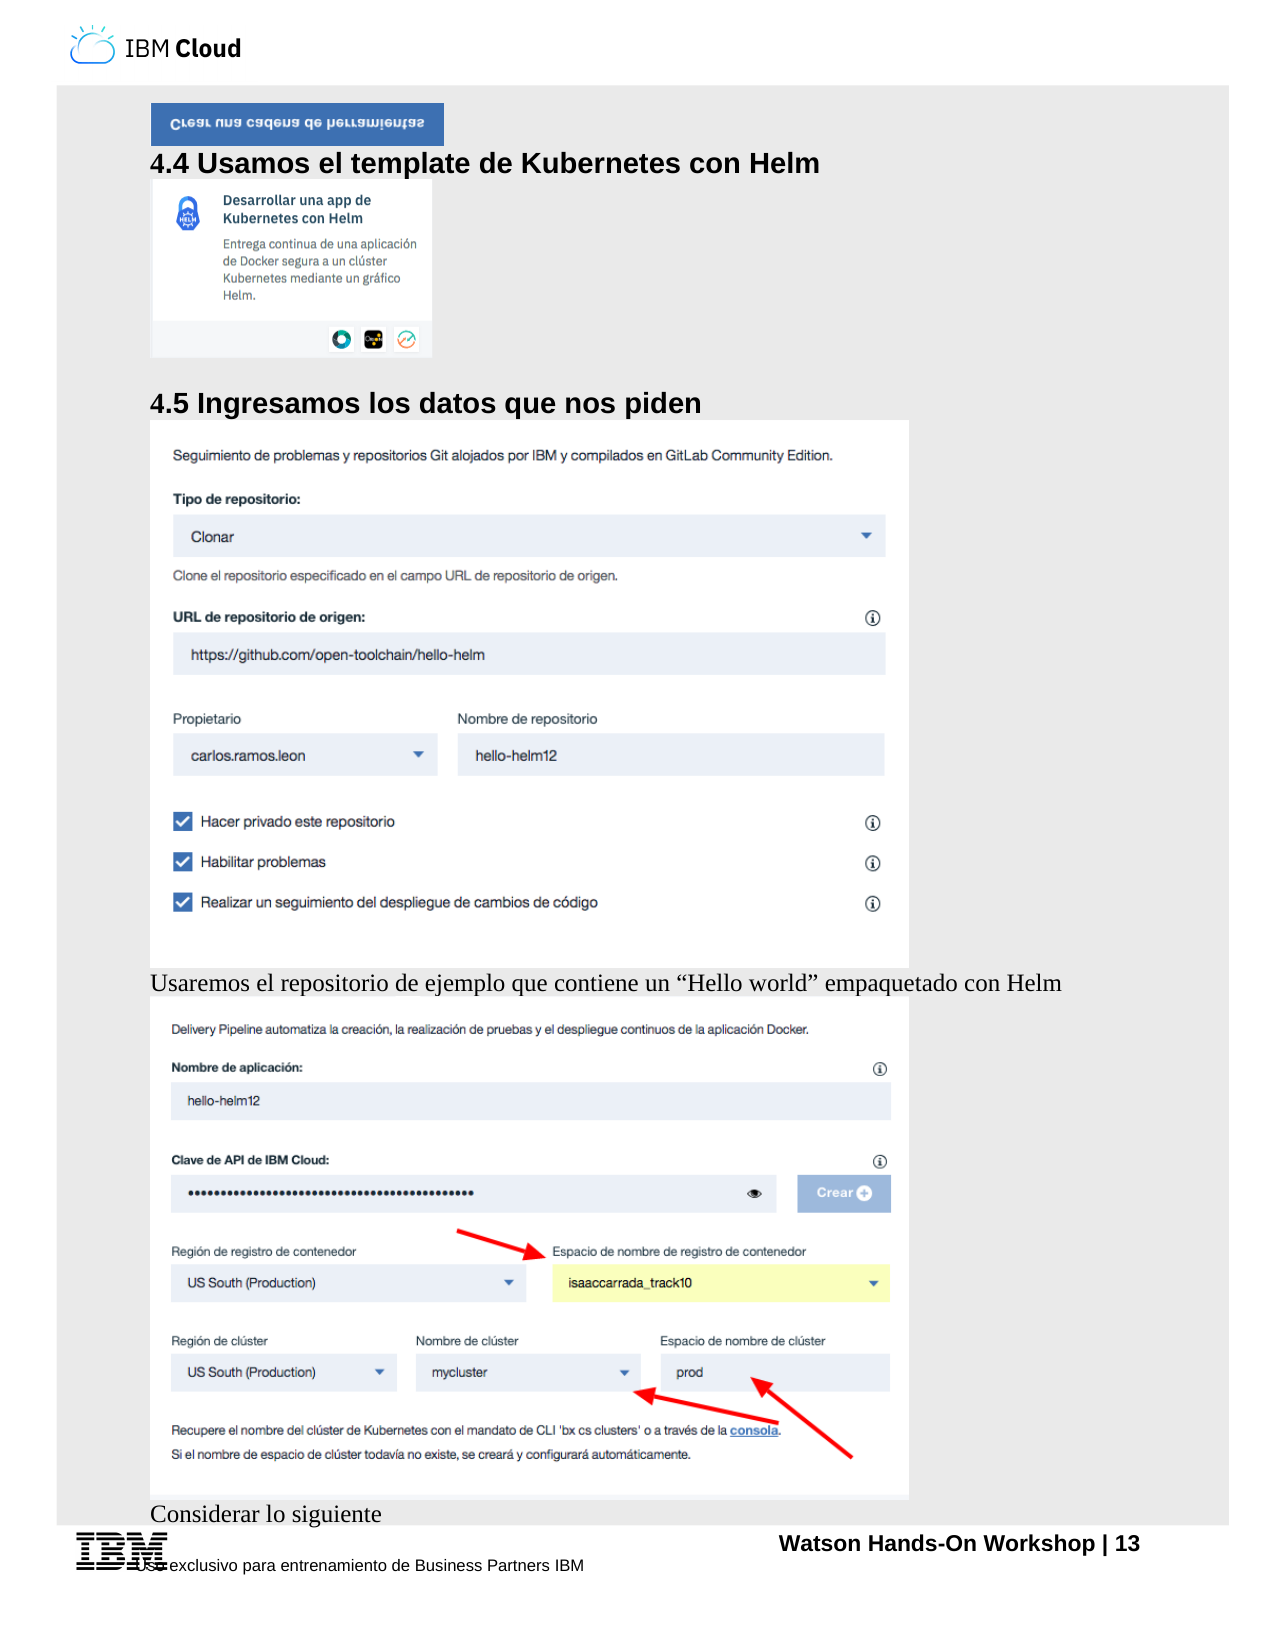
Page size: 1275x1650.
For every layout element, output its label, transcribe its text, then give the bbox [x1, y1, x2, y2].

picture [150, 996, 909, 1500]
picture [75, 1531, 170, 1572]
picture [51, 25, 259, 82]
text 4.4 Usamos el template de Kubernetes con Helm [150, 146, 1200, 180]
picture [150, 420, 909, 968]
text 4.5 Ingresamos los datos que nos piden [150, 386, 1200, 420]
picture [150, 179, 433, 358]
text Usaremos el repositorio de ejemplo que contiene un “Hello world” empaquetado con Helm [150, 968, 1200, 997]
picture [150, 103, 444, 146]
text Considerar lo siguiente [150, 1499, 1200, 1528]
